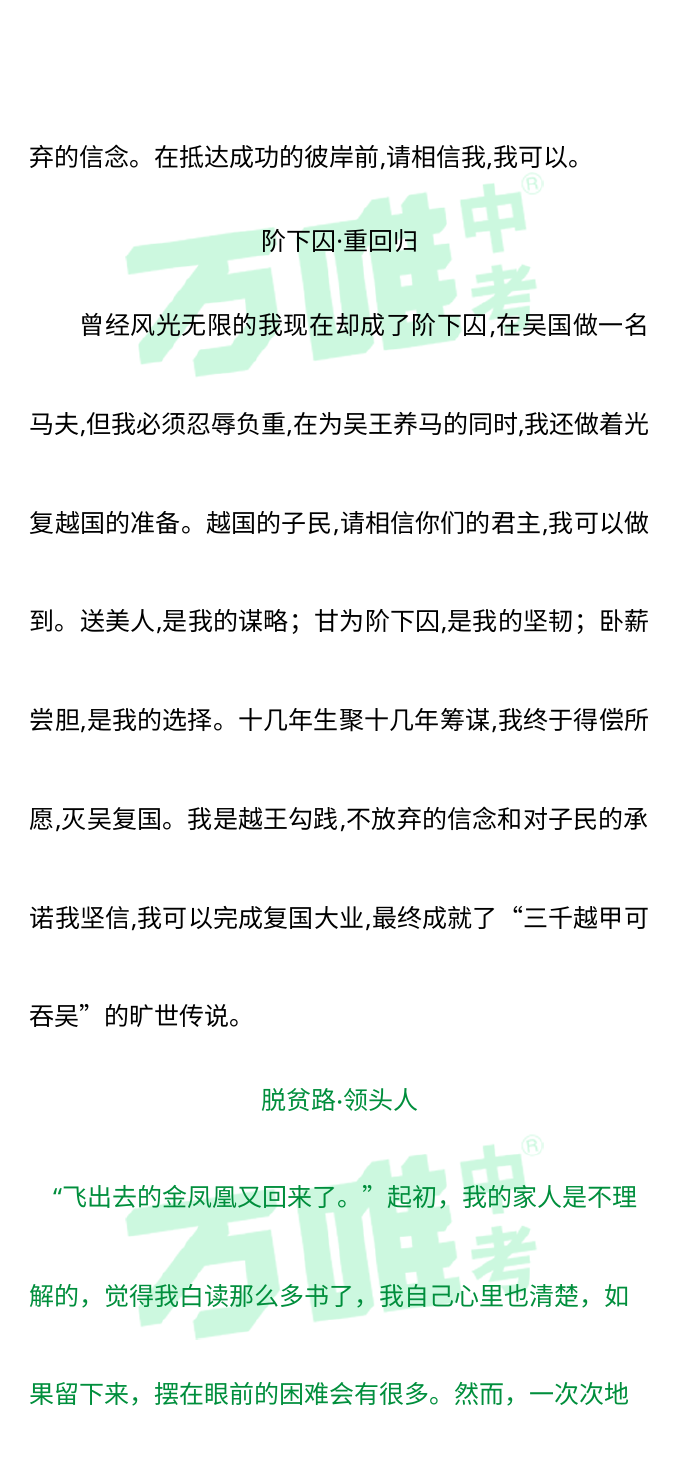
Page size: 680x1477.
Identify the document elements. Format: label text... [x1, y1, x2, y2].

text 阶下囚·重回归 [29, 207, 650, 273]
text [29, 123, 650, 189]
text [29, 1162, 650, 1426]
text 曾经风光无限的我现在却成了阶下囚,在吴国做一名马夫,但我必须忍辱负重,在为吴王养马的同时,我还做着光复越国的准备。越国的子民,请相信你们的君主,我可以做到。送美人,是我的谋略；甘为阶下囚,是我的坚韧；卧薪尝胆,是我的选择。十几年生聚十几年筹谋,我终于得偿所愿,灭吴复国。我是越王勾践,不放弃的信念和对子民的承诺我坚信,我可以完成复国大业,最终成就了“三千越甲可吞吴”的旷世传说。 [29, 291, 650, 1048]
text 脱贫路·领头人 [29, 1066, 650, 1132]
